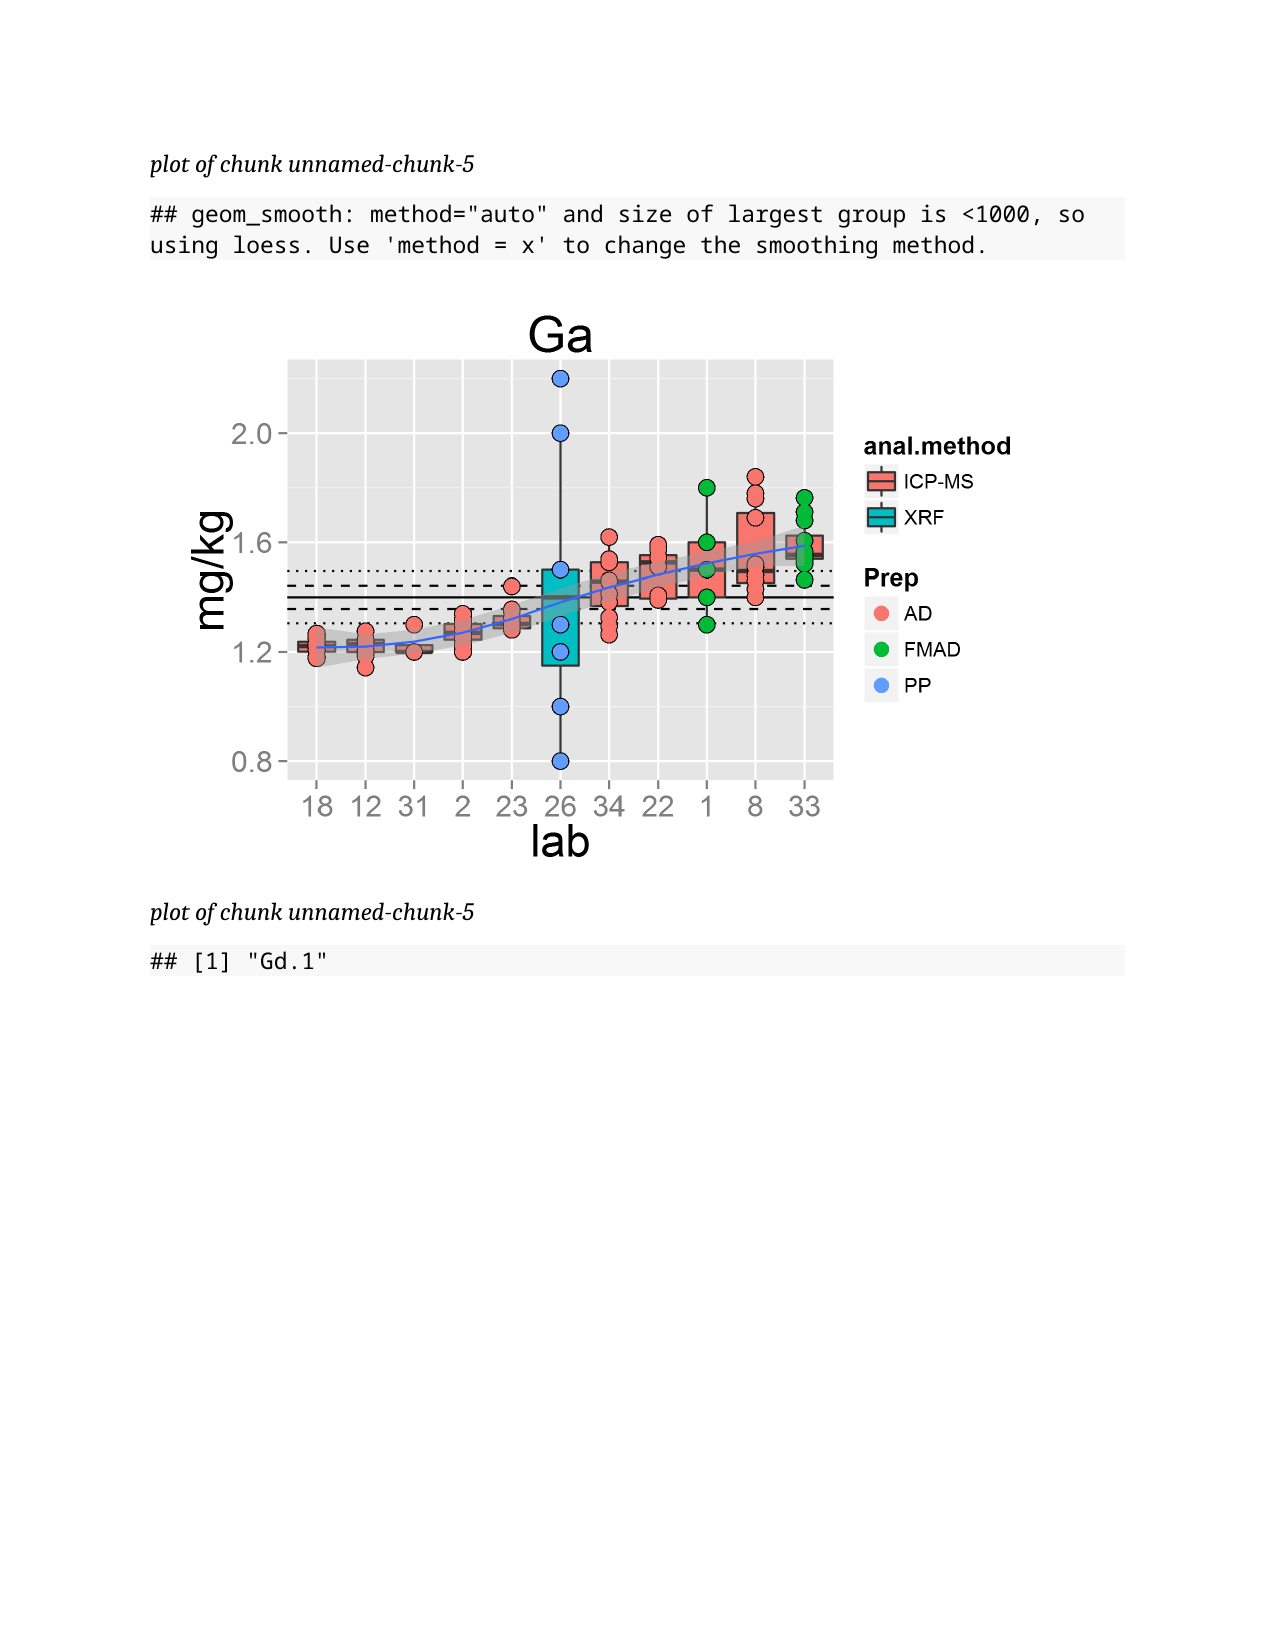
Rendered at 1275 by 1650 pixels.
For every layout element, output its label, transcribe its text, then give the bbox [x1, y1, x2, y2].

text plot of chunk unnamed-chunk-5 [150, 150, 1125, 179]
text ## geom_smooth: method="auto" and size of largest group is <1000, so using loess. Use 'method = x' to change the smoothing method. [150, 197, 1125, 260]
text plot of chunk unnamed-chunk-5 [150, 897, 1125, 926]
text ## [1] "Gd.1" [150, 945, 1125, 976]
picture [168, 278, 1071, 879]
